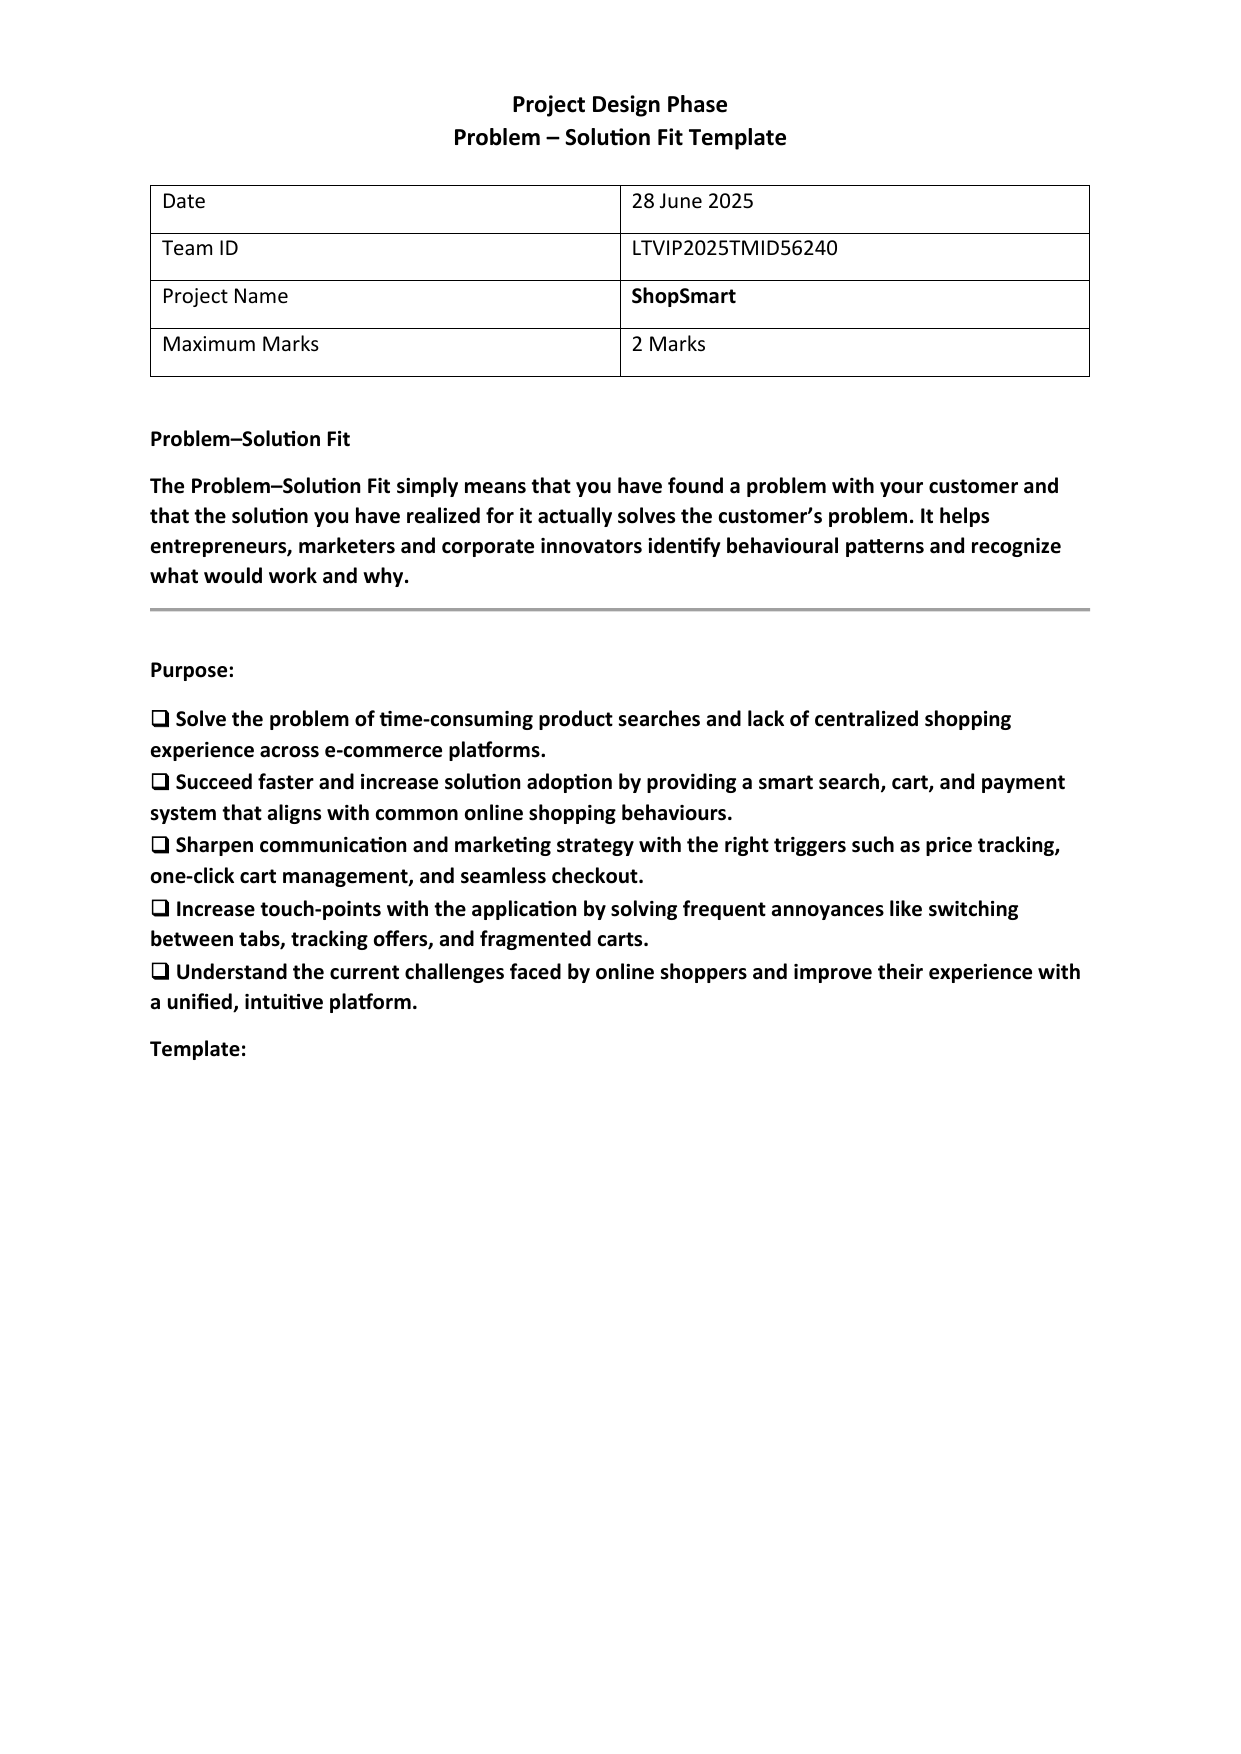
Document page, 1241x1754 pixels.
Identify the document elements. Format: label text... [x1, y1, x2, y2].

text ❑ Solve the problem of time-consuming product searches and lack of centralized shopping experience across e-commerce platforms. ❑ Succeed faster and increase solution adoption by providing a smart search, cart, and payment system that aligns with common online shopping behaviours. ❑ Sharpen communication and marketing strategy with the right triggers such as price tracking, one-click cart management, and seamless checkout. ❑ Increase touch-points with the application by solving frequent annoyances like switching between tabs, tracking offers, and fragmented carts. ❑ Understand the current challenges faced by online shoppers and improve their experience with a unified, intuitive platform. [150, 702, 1090, 1015]
text Problem – Solution Fit Template [150, 122, 1090, 152]
text Problem–Solution Fit [150, 424, 1090, 452]
table_cell Maximum Marks [151, 329, 620, 376]
text Project Design Phase [150, 89, 1090, 119]
table_cell Project Name [151, 281, 620, 328]
table_cell ShopSmart [621, 281, 1089, 328]
text Purpose: [150, 655, 1090, 683]
text Template: [150, 1034, 1090, 1062]
table_cell LTVIP2025TMID56240 [621, 234, 1089, 280]
text The Problem–Solution Fit simply means that you have found a problem with your customer and that the solution you have realized for it actually solves the customer’s problem. It helps entrepreneurs, marketers and corporate innovators identify behavioural patterns and recognize what would work and why. [150, 471, 1090, 589]
table_header Date [151, 186, 620, 232]
table_header 28 June 2025 [621, 186, 1089, 232]
table_cell 2 Marks [621, 329, 1089, 376]
table_cell Team ID [151, 234, 620, 280]
